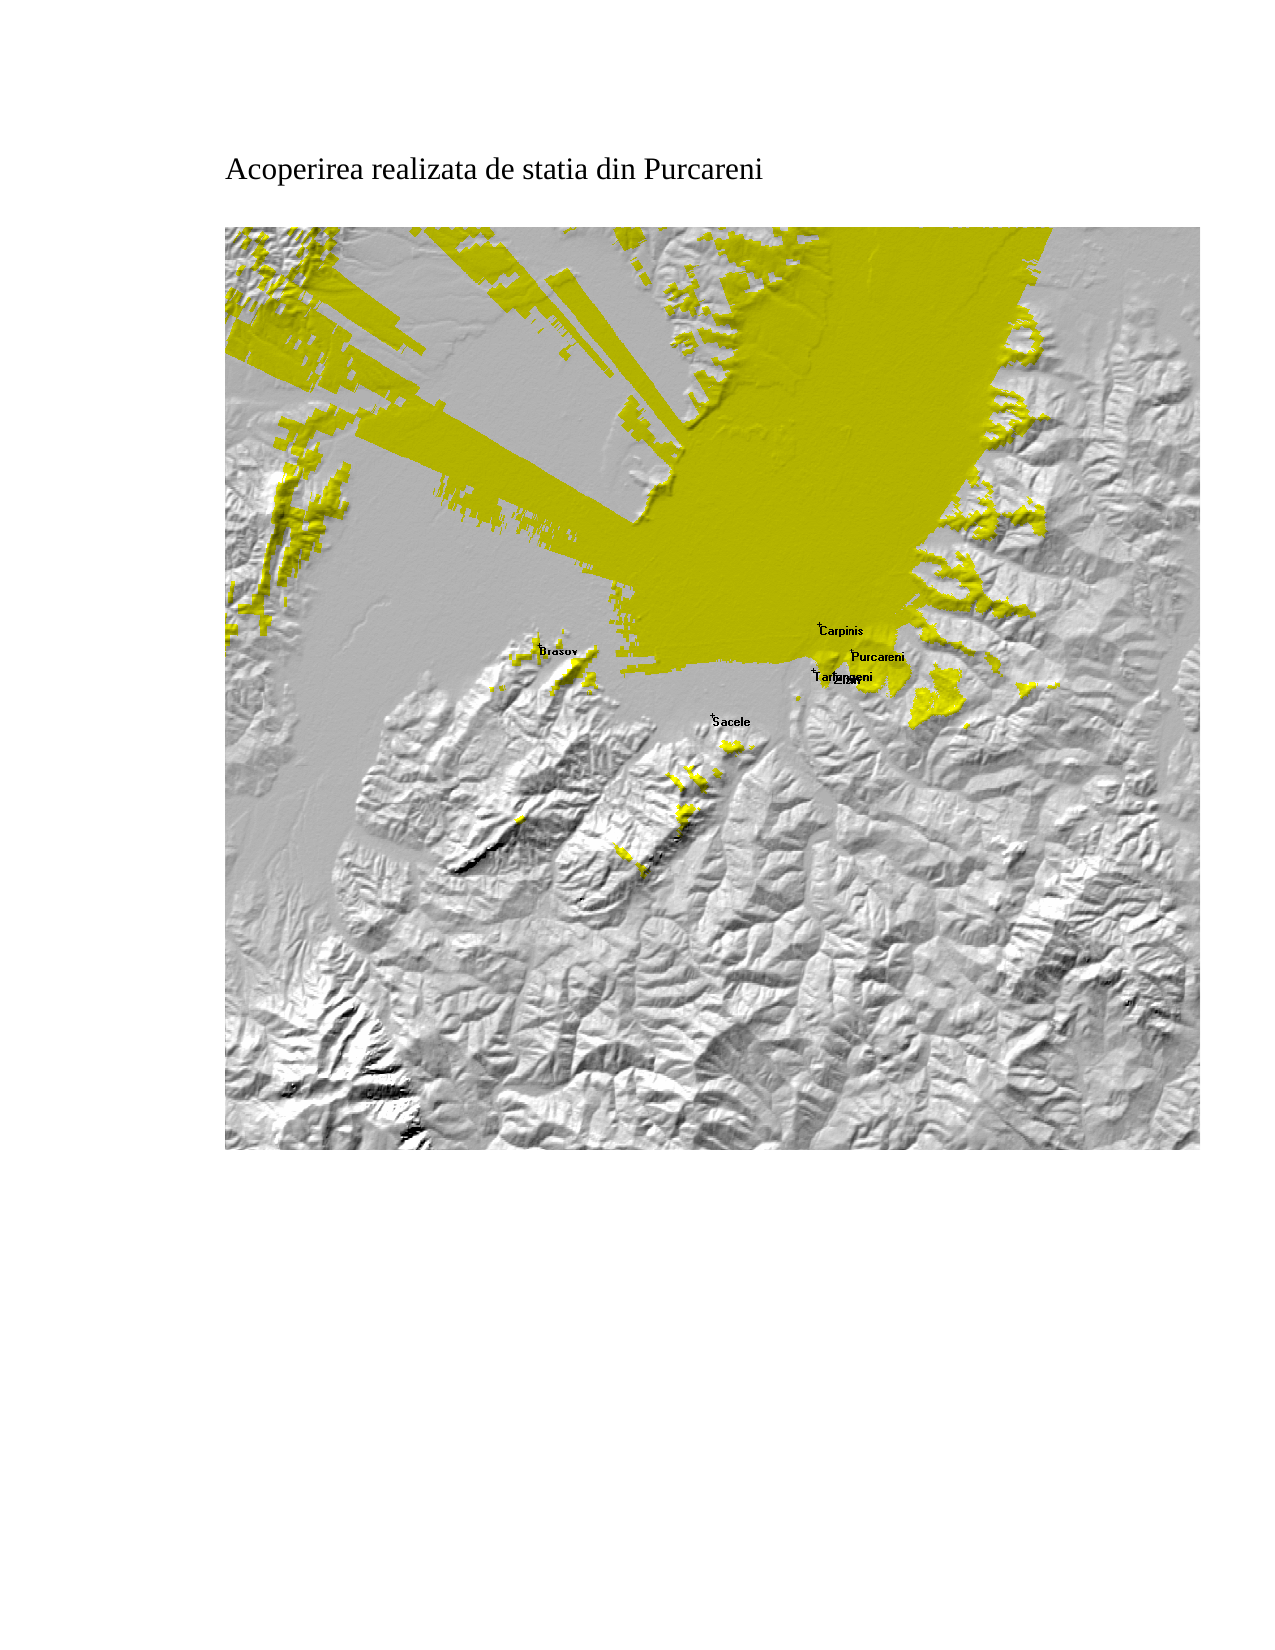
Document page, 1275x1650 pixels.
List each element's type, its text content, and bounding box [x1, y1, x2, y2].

picture [225, 227, 1200, 1150]
list Acoperirea realizata de statia din Purcareni [225, 150, 1125, 186]
